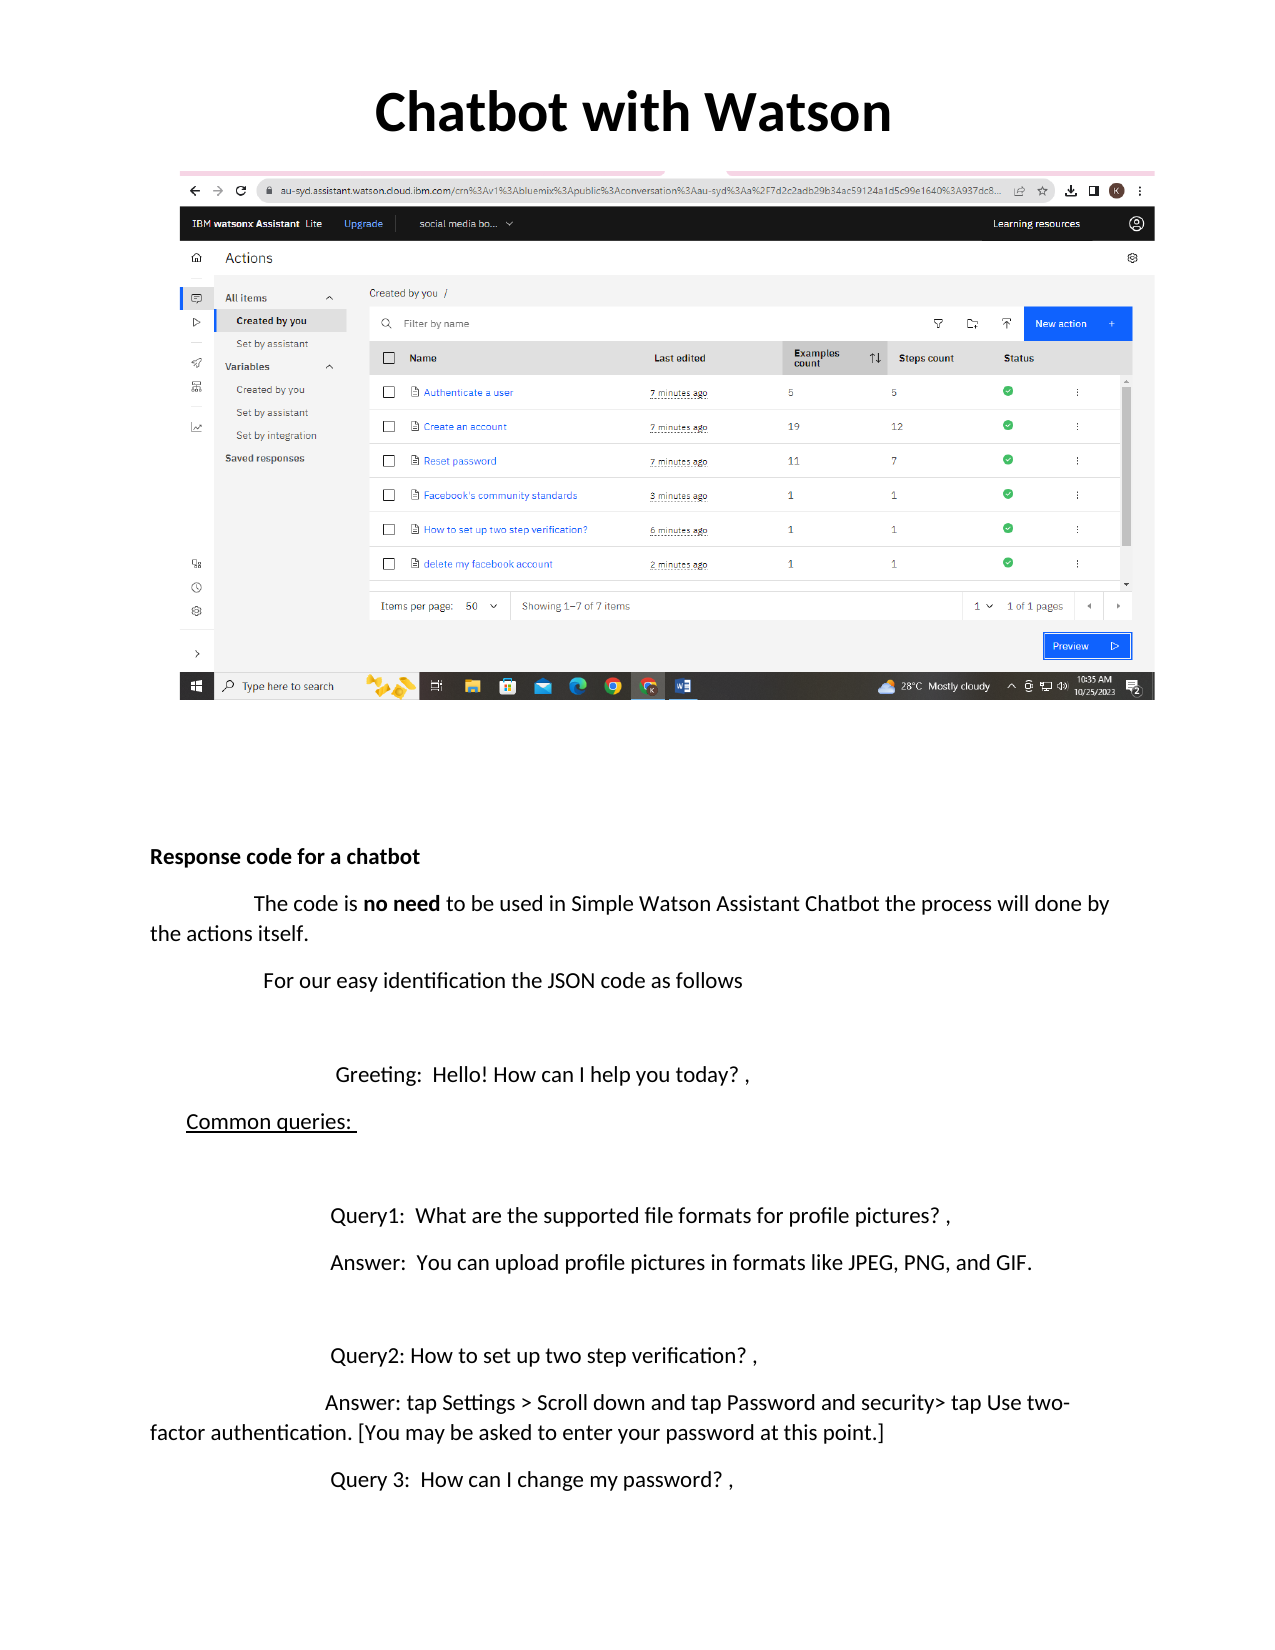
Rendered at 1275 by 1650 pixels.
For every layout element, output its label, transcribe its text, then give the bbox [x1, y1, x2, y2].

text Common queries: [150, 1107, 1125, 1135]
text Answer: You can upload profile pictures in formats like JPEG, PNG, and GIF. [150, 1248, 1125, 1276]
text Answer: tap Settings > Scroll down and tap Password and security> tap Use two-factor authentication. [You may be asked to enter your password at this point.] [150, 1388, 1125, 1446]
text Response code for a chatbot [150, 842, 1125, 870]
text Query1: What are the supported file formats for profile pictures? , [150, 1201, 1125, 1229]
text For our easy identification the JSON code as follows [150, 966, 1125, 994]
text The code is no need to be used in Simple Watson Assistant Chatbot the process will done by the actions itself. [150, 889, 1125, 947]
picture [179, 171, 1155, 700]
text Query 3: How can I change my password? , [150, 1465, 1125, 1493]
text Greeting: Hello! How can I help you today? , [150, 1060, 1125, 1088]
text Query2: How to set up two step verification? , [150, 1341, 1125, 1369]
